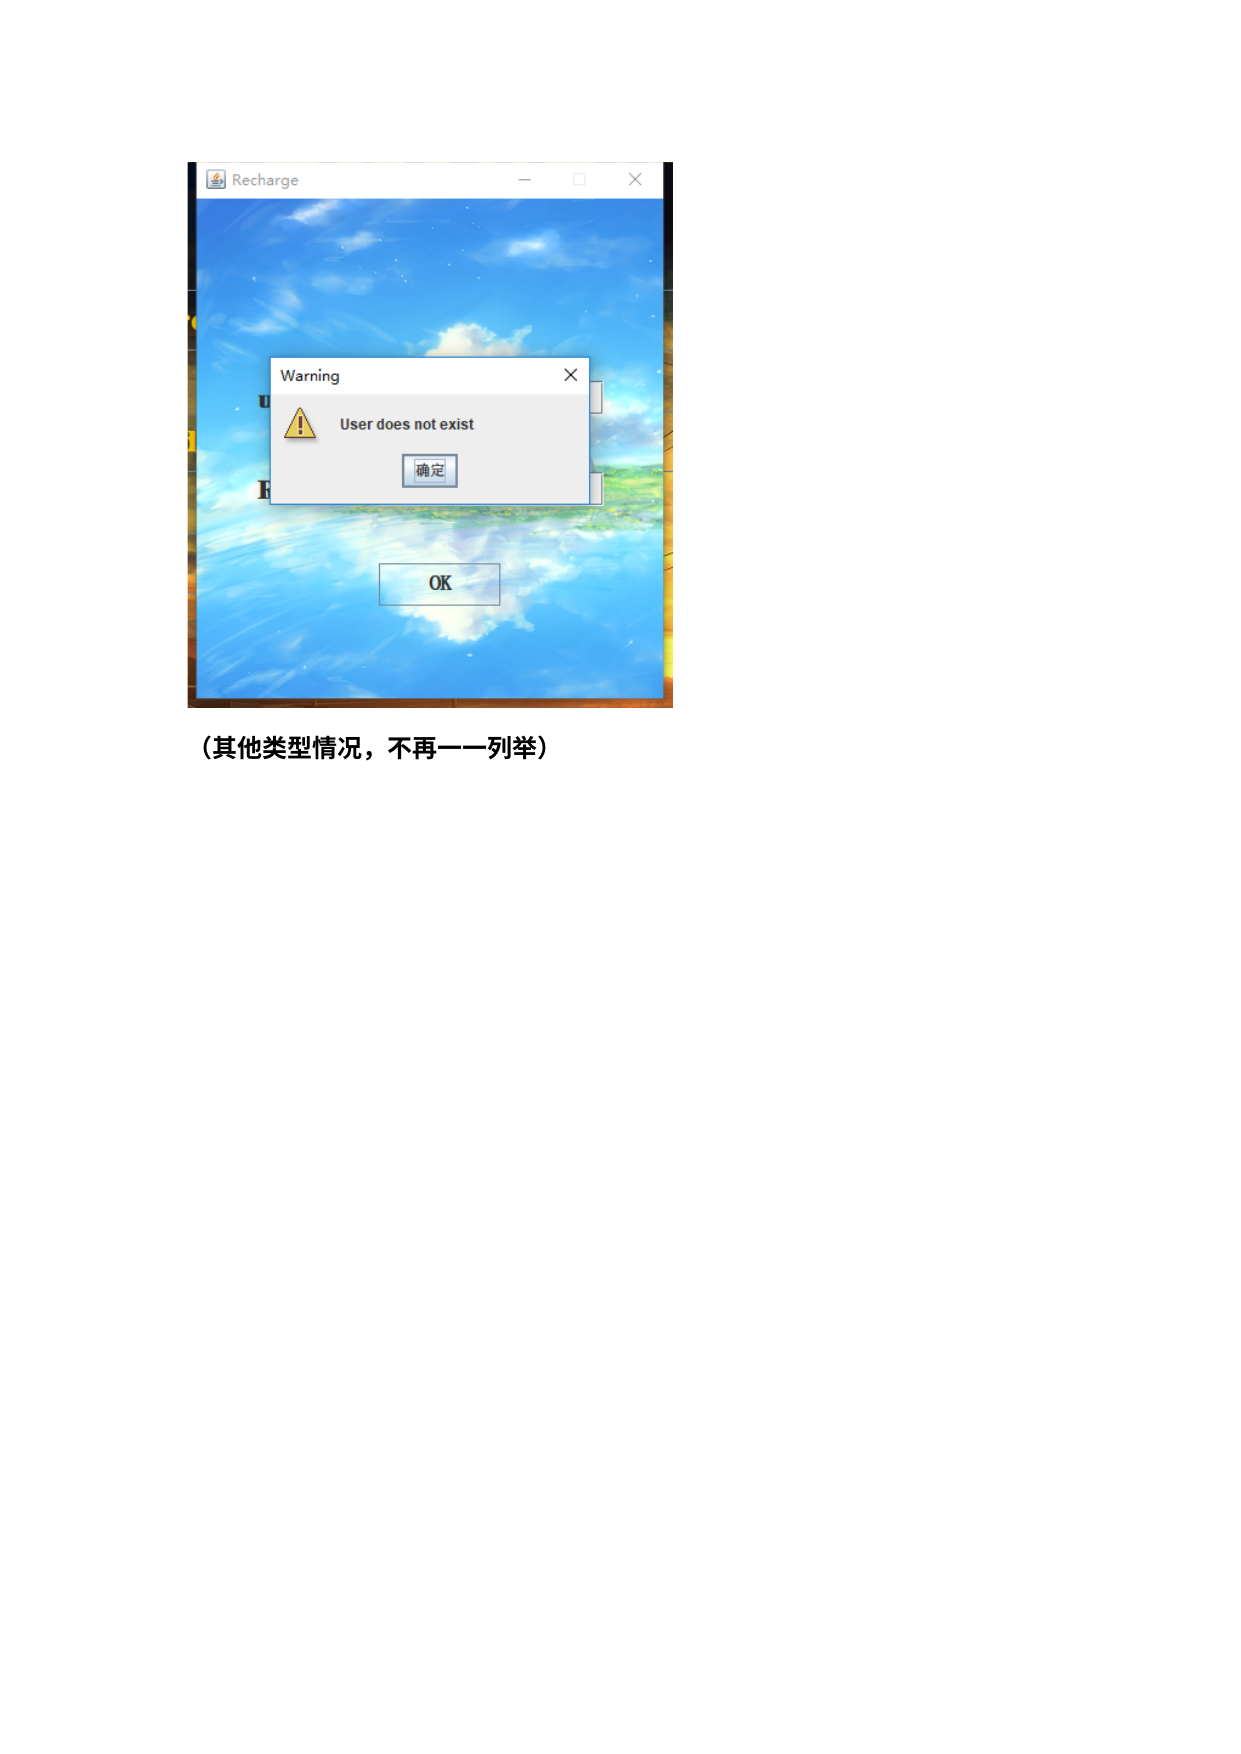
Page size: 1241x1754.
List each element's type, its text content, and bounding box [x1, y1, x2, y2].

picture [187, 162, 673, 708]
text （其他类型情况，不再一一列举） [187, 714, 1053, 779]
